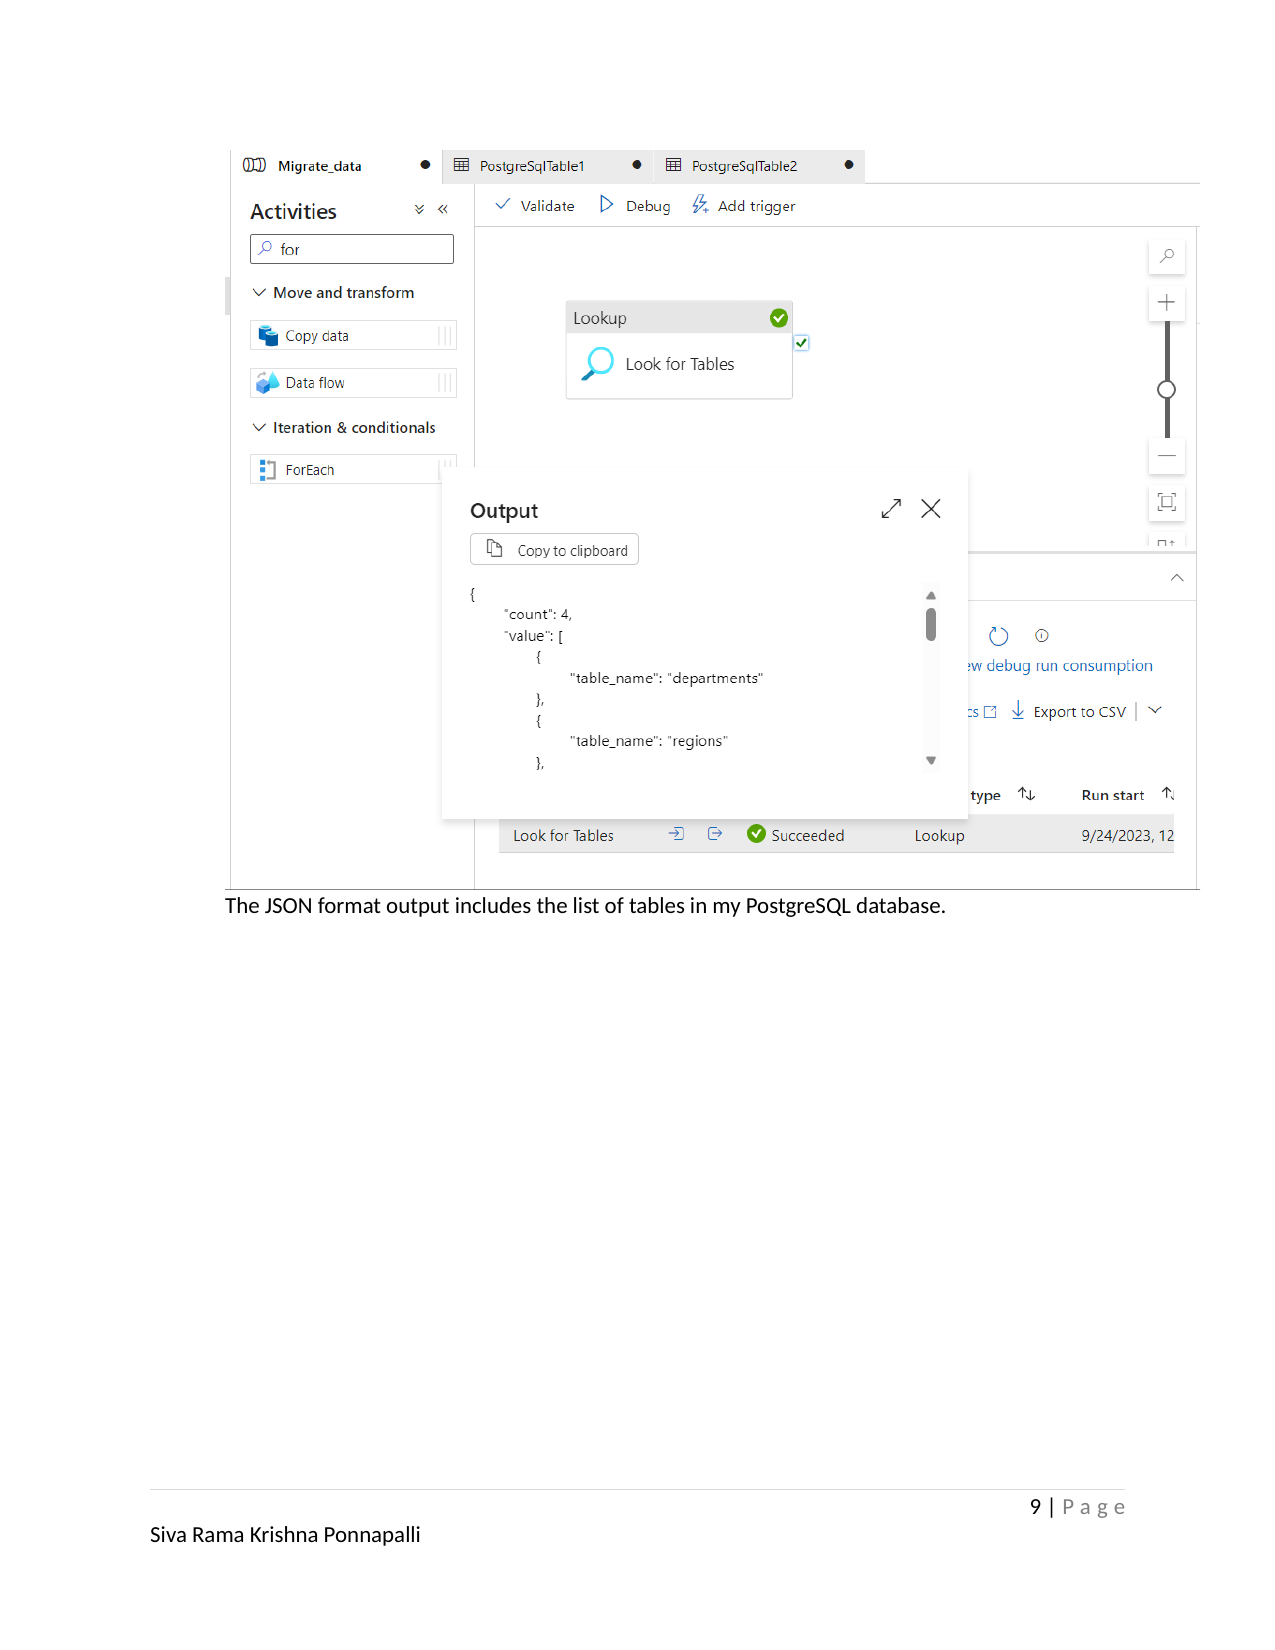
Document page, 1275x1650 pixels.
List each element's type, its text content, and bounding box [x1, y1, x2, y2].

picture [225, 150, 1200, 890]
list The JSON format output includes the list of tables in my PostgreSQL database. [225, 891, 1125, 919]
